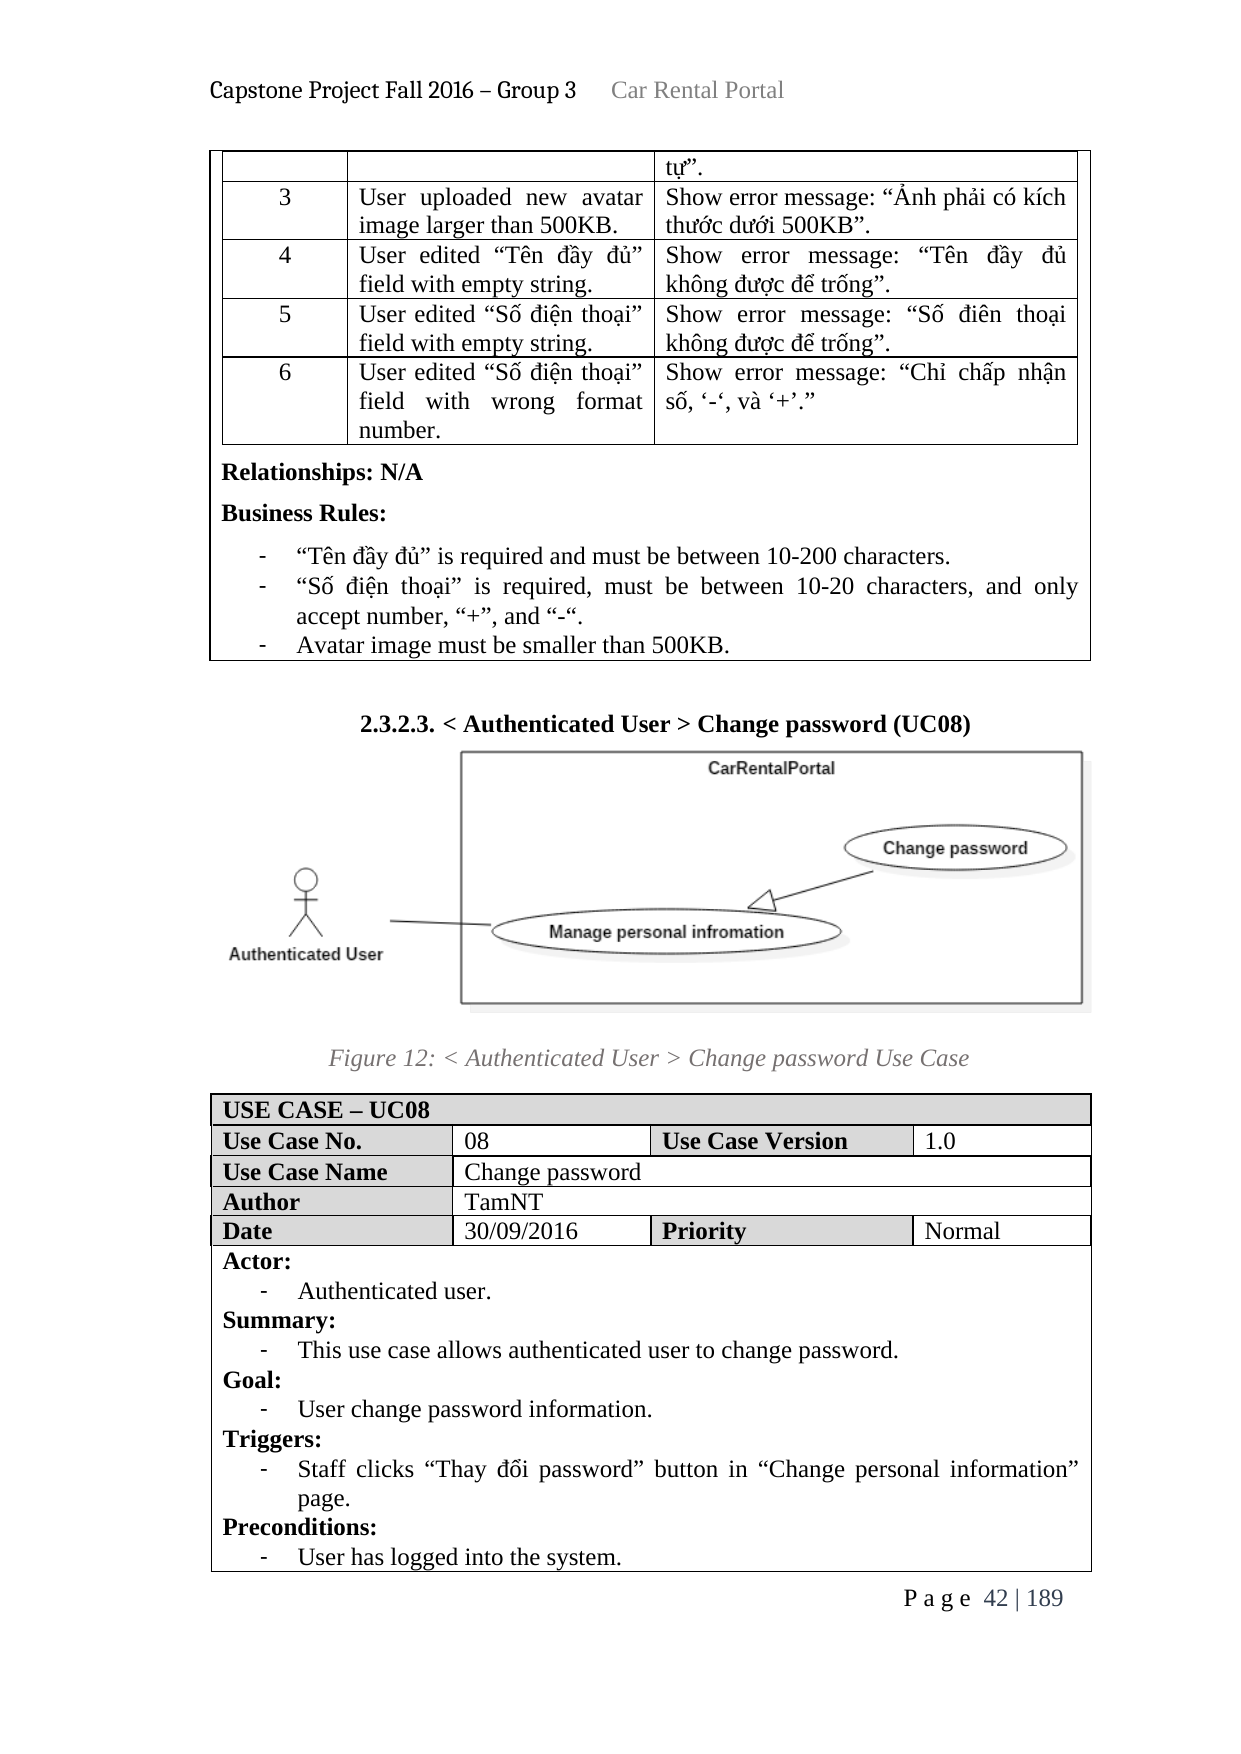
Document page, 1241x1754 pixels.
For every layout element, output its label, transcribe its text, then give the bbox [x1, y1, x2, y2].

table_cell Use Case No. [212, 1125, 452, 1155]
table_cell Change password [454, 1157, 1090, 1186]
table_cell Date [212, 1216, 452, 1245]
text Figure 12: < Authenticated User > Change password Use Case [210, 1043, 1090, 1072]
subtitle < Authenticated User > Change password (UC08) [360, 709, 1090, 738]
table_header USE CASE – UC08 [212, 1095, 1090, 1124]
table_cell Normal [914, 1216, 1090, 1245]
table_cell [211, 151, 1090, 660]
table_cell Priority [652, 1216, 912, 1245]
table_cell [212, 1246, 1091, 1571]
table_cell Author [212, 1187, 452, 1215]
picture [210, 739, 1094, 1025]
table_cell Use Case Version [651, 1126, 913, 1155]
table_cell 30/09/2016 [454, 1216, 650, 1245]
table_cell 1.0 [914, 1126, 1091, 1155]
table_cell 08 [453, 1126, 650, 1155]
table_cell Use Case Name [212, 1156, 452, 1186]
table_cell TamNT [453, 1187, 1091, 1215]
